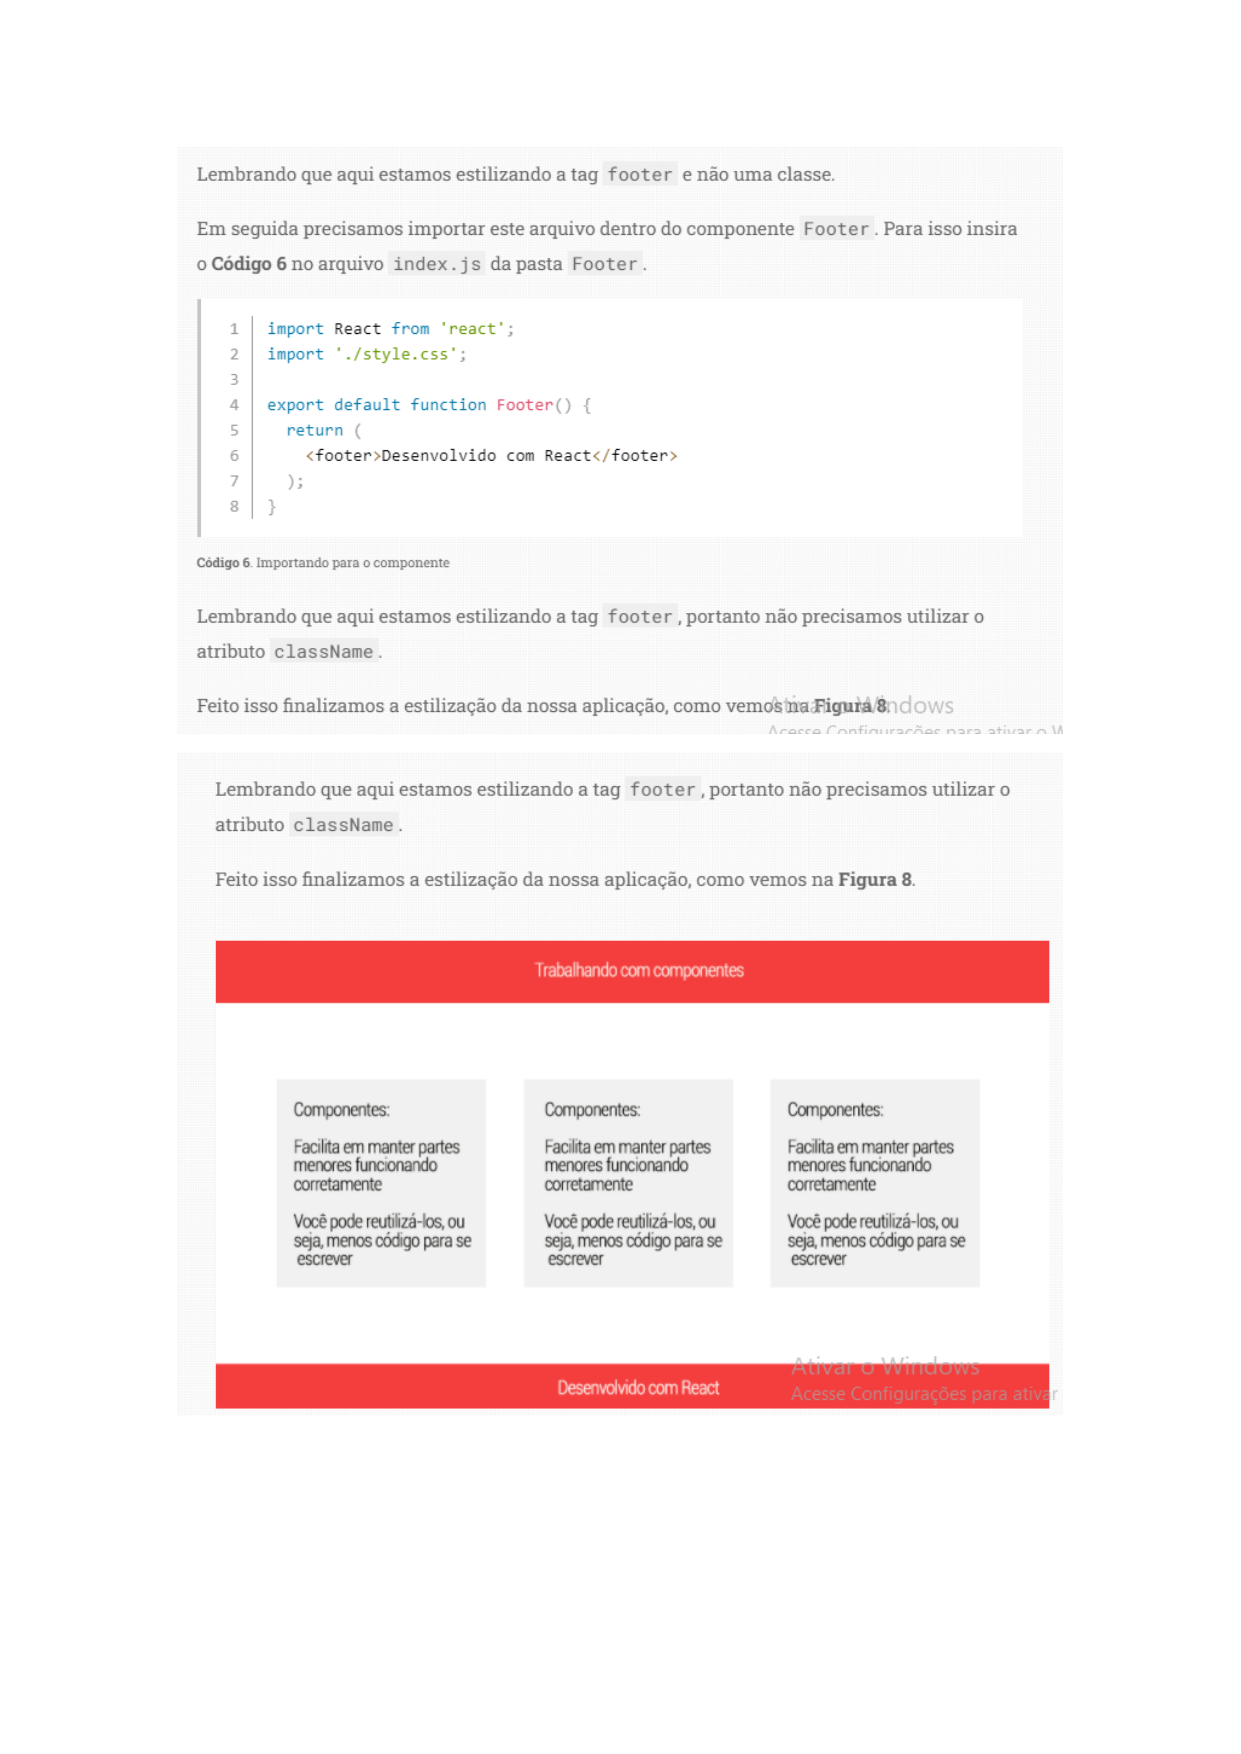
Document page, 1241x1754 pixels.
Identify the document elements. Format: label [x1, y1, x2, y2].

picture [177, 752, 1063, 1416]
picture [177, 147, 1063, 734]
